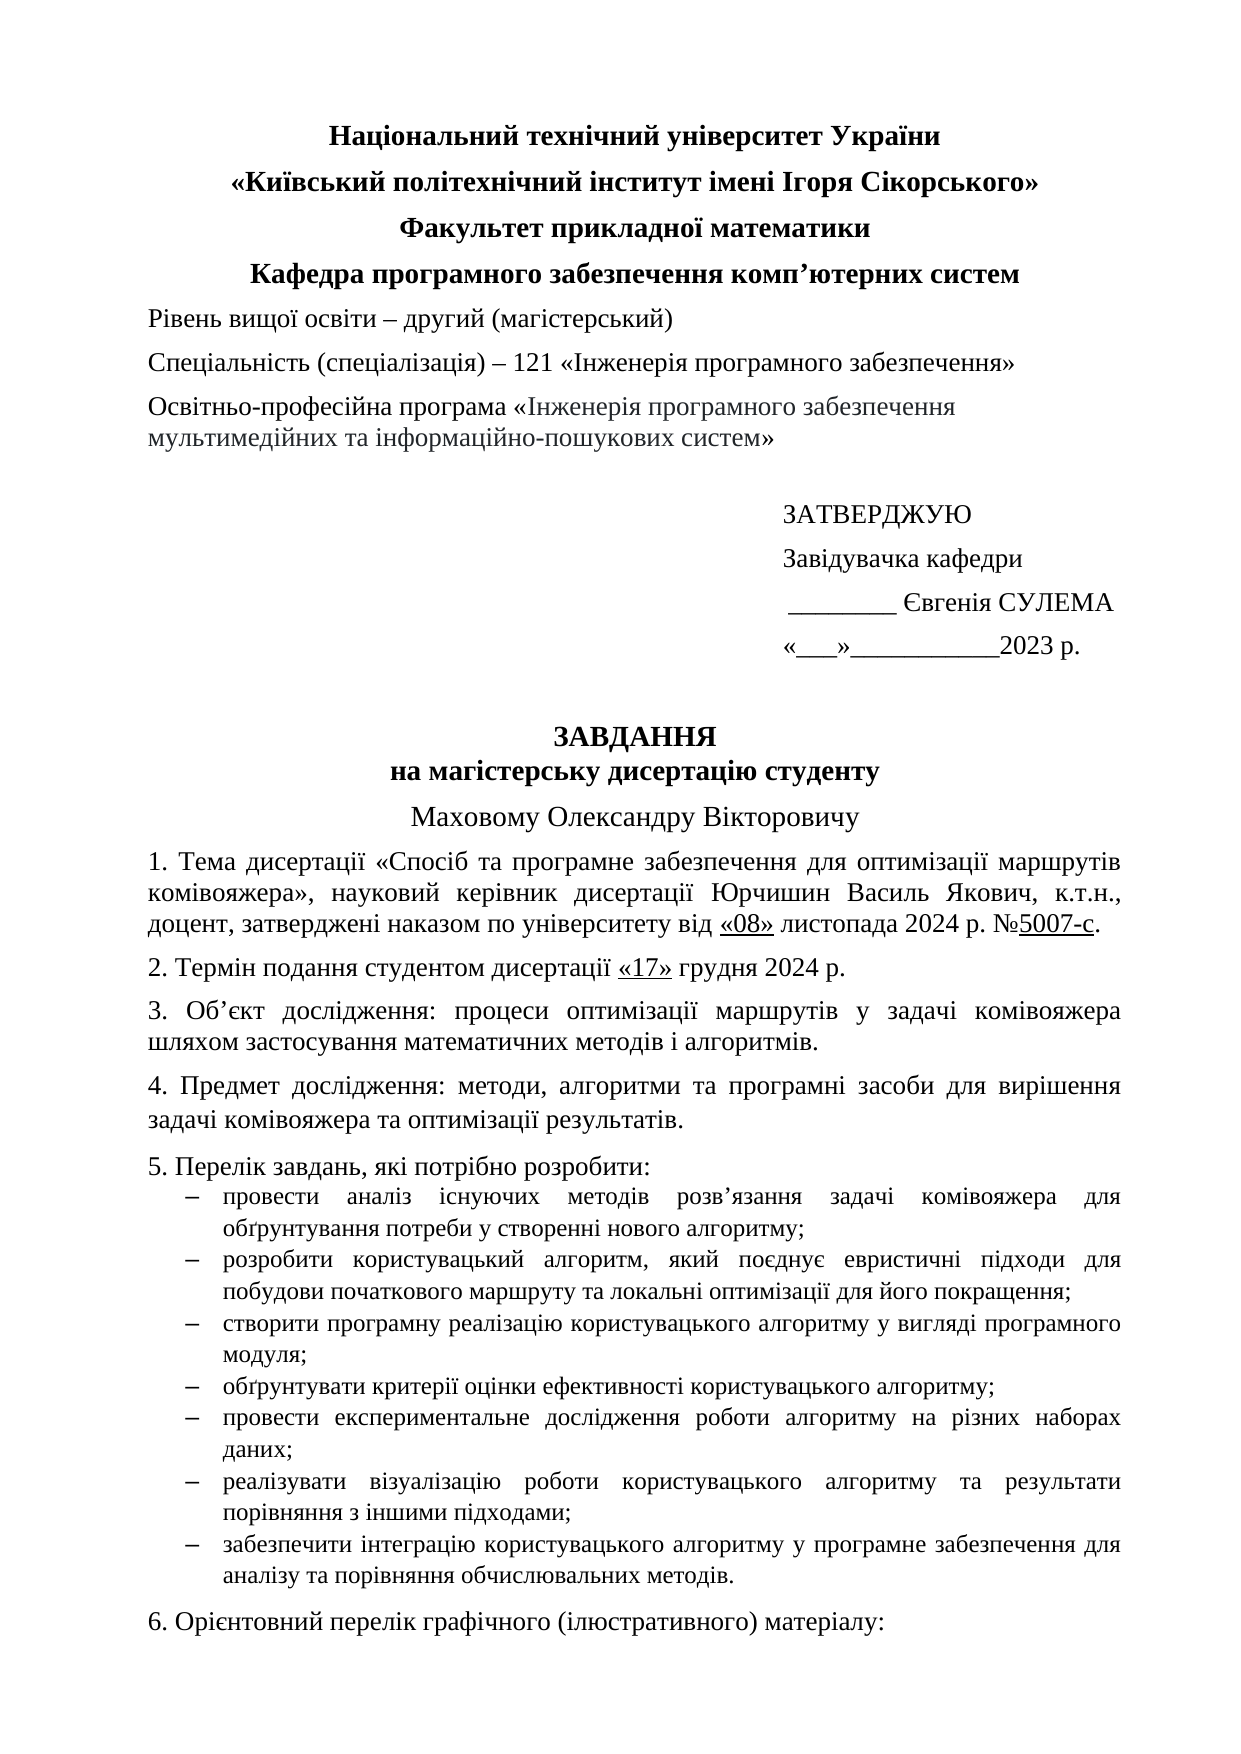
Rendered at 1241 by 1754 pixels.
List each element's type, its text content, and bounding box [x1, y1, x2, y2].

text «Київський політехнічний інститут імені Ігоря Сікорського» [148, 164, 1122, 198]
text ________ Євгенія СУЛЕМА [768, 586, 1122, 617]
text 5. Перелік завдань, які потрібно розробити: [148, 1150, 1122, 1181]
text 6. Орієнтовний перелік графічного (ілюстративного) матеріалу: [148, 1604, 1122, 1636]
text на магістерську дисертацію студенту [148, 753, 1122, 786]
text Завідувачка кафедри [783, 542, 1122, 573]
list реалізувати візуалізацію роботи користувацького алгоритму та результати порівняння з іншими підходами; [185, 1466, 1122, 1526]
text 4. Предмет дослідження: методи, алгоритми та програмні засоби для вирішення задачі комівояжера та оптимізації результатів. [148, 1069, 1122, 1134]
text Кафедра програмного забезпечення комп’ютерних систем [148, 256, 1122, 290]
text ЗАТВЕРДЖУЮ [783, 498, 1122, 529]
text Факультет прикладної математики [148, 210, 1122, 244]
text Національний технічний університет України [148, 118, 1122, 152]
list провести експериментальне дослідження роботи алгоритму на різних наборах даних; [185, 1402, 1122, 1463]
list забезпечити інтеграцію користувацького алгоритму у програмне забезпечення для аналізу та порівняння обчислювальних методів. [185, 1529, 1122, 1589]
list розробити користувацький алгоритм, який поєднує евристичні підходи для побудови початкового маршруту та локальні оптимізації для його покращення; [185, 1244, 1122, 1305]
text Рівень вищої освіти – другий (магістерський) [148, 302, 1122, 333]
text Спеціальність (спеціалізація) – 121 «Інженерія програмного забезпечення» [148, 346, 1122, 377]
text «___»___________2023 р. [783, 629, 1122, 661]
list створити програмну реалізацію користувацького алгоритму у вигляді програмного модуля; [185, 1307, 1122, 1368]
text 3. Об’єкт дослідження: процеси оптимізації маршрутів у задачі комівояжера шляхом застосування математичних методів і алгоритмів. [148, 994, 1122, 1057]
list обґрунтувати критерії оцінки ефективності користувацького алгоритму; [185, 1371, 1122, 1399]
list провести аналіз існуючих методів розв’язання задачі комівояжера для обґрунтування потреби у створенні нового алгоритму; [185, 1181, 1122, 1241]
text Освітньо-професійна програма «Інженерія програмного забезпечення мультимедійних та інформаційно-пошукових систем» [148, 389, 1122, 452]
text ЗАВДАННЯ [148, 719, 1122, 753]
text 1. Тема дисертації «Спосіб та програмне забезпечення для оптимізації маршрутів комівояжера», науковий керівник дисертації Юрчишин Василь Якович, к.т.н., доцент, затверджені наказом по університету від «08» листопада 2024 р. №5007-с. [148, 845, 1122, 938]
text Маховому Олександру Вікторовичу [148, 799, 1122, 832]
text 2. Термін подання студентом дисертації «17» грудня 2024 р. [148, 951, 1122, 982]
